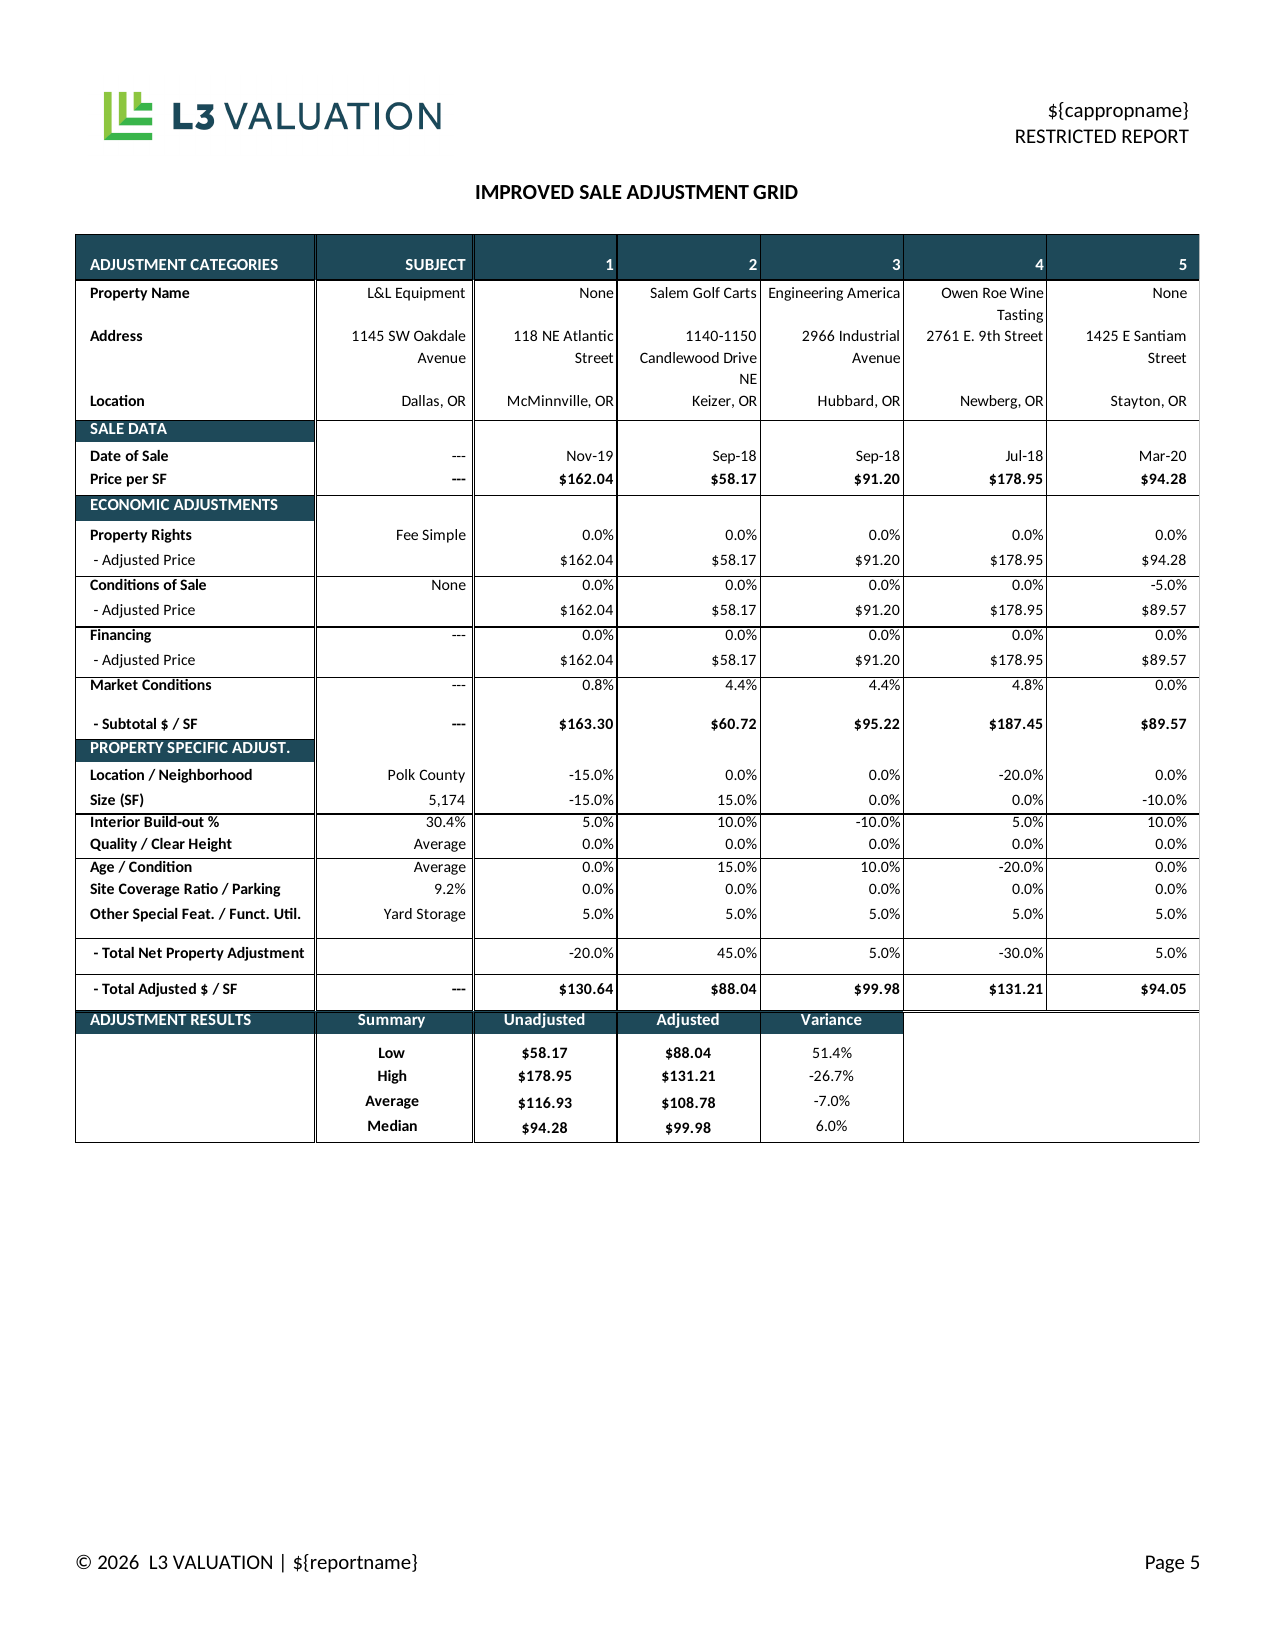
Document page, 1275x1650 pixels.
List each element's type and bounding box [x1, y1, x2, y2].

picture [88, 75, 455, 156]
